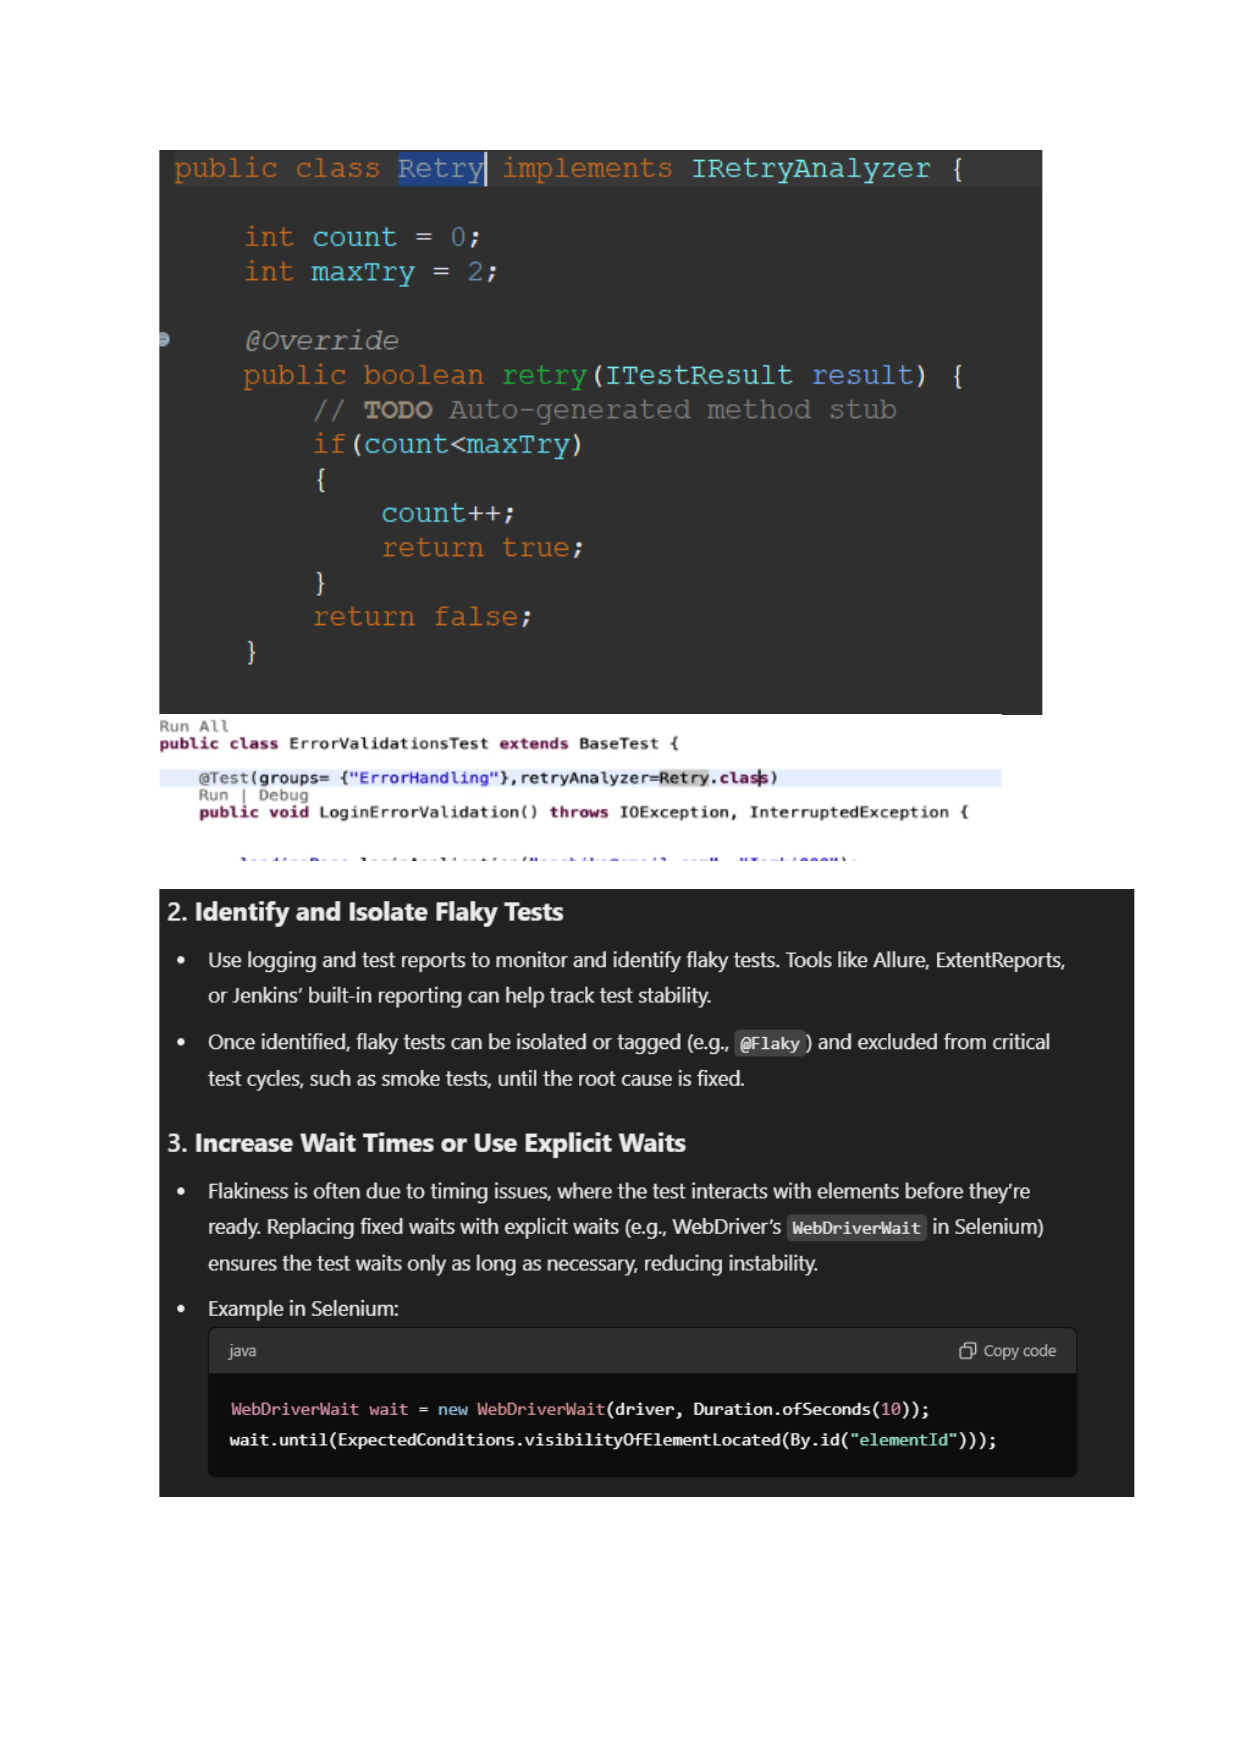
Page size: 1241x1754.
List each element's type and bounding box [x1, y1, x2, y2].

picture [159, 889, 1135, 1497]
picture [159, 150, 1043, 861]
